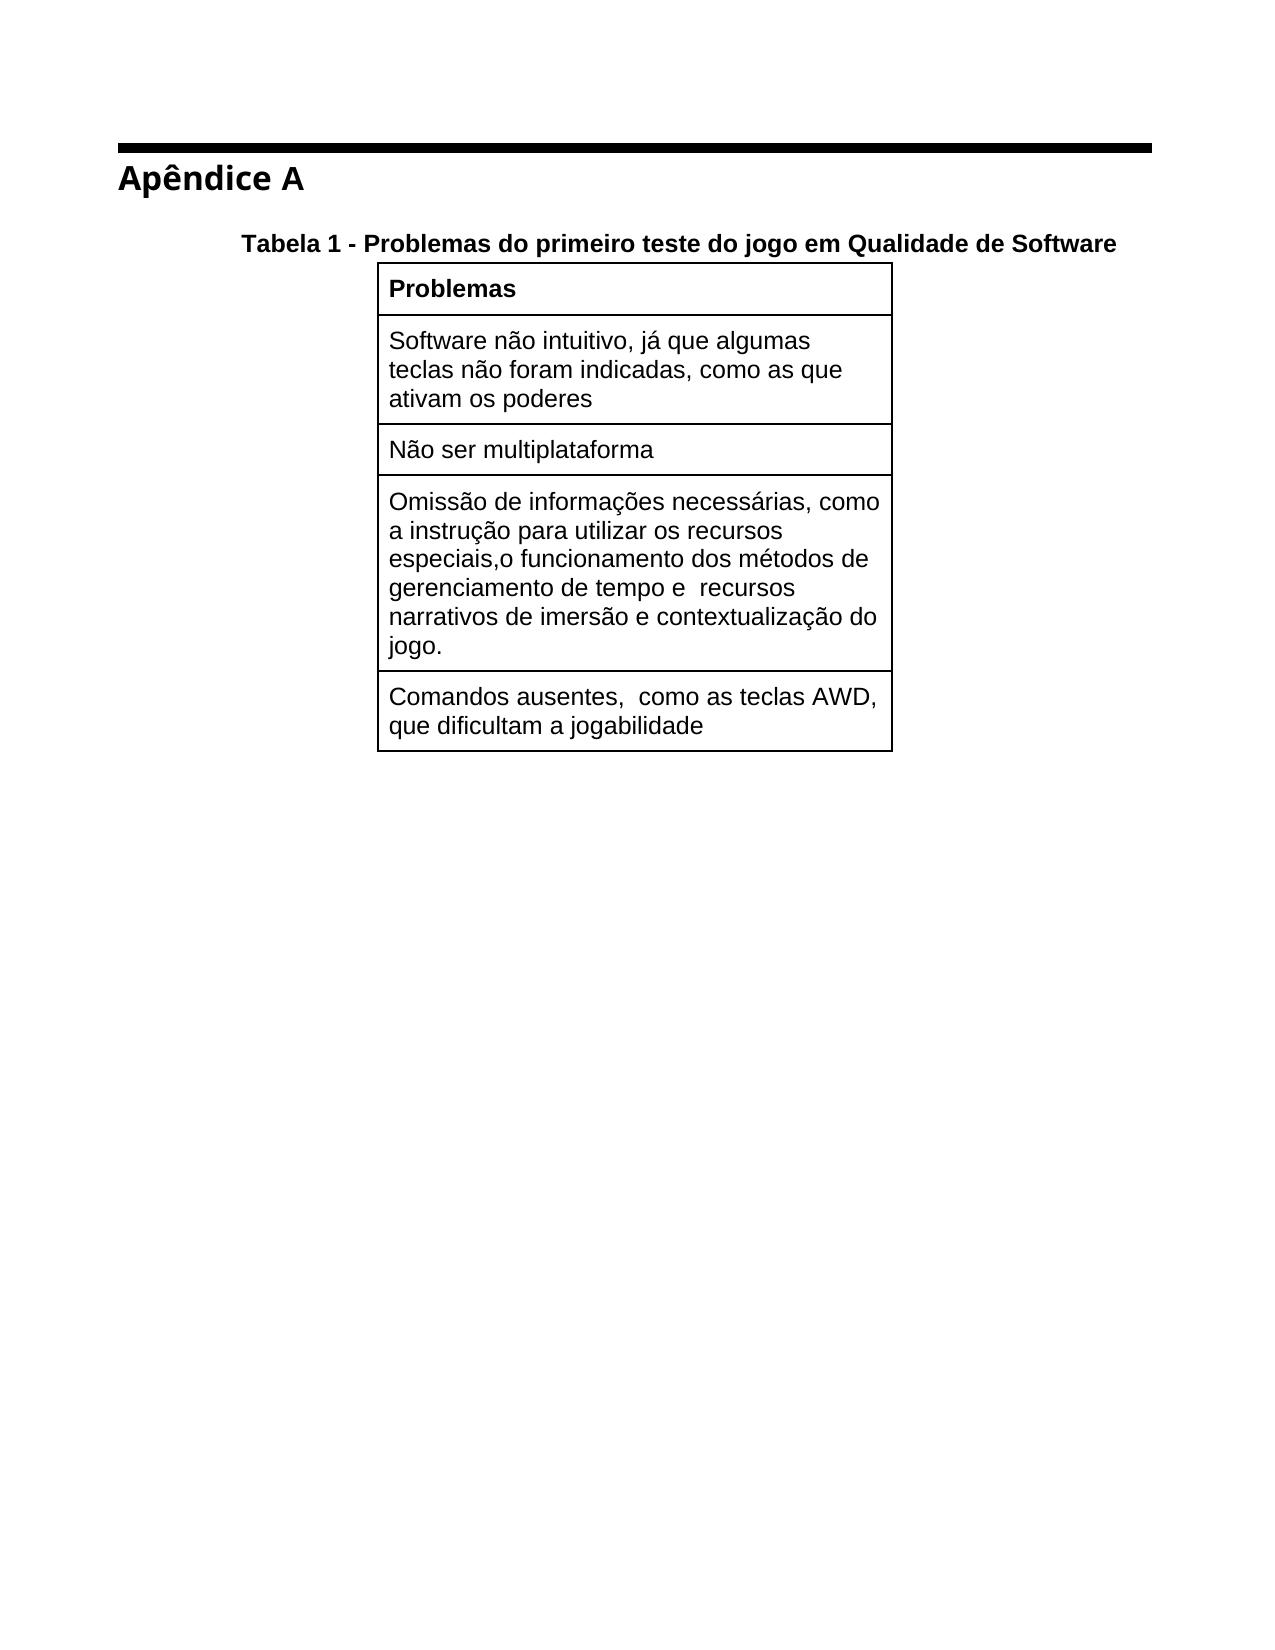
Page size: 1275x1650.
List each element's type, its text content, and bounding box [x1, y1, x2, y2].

text Tabela 1 - Problemas do primeiro teste do jogo em Qualidade de Software [118, 229, 1152, 258]
table_cell Não ser multiplataforma [379, 425, 891, 474]
table_cell Comandos ausentes, como as teclas AWD, que dificultam a jogabilidade [379, 672, 891, 750]
table_cell Software não intuitivo, já que algumas teclas não foram indicadas, como as que ativam os poderes [379, 316, 891, 423]
table_cell Omissão de informações necessárias, como a instrução para utilizar os recursos especiais,o funcionamento dos métodos de gerenciamento de tempo e recursos narrativos de imersão e contextualização do jogo. [379, 476, 891, 670]
title Apêndice A [118, 153, 1152, 200]
table_header Problemas [379, 264, 891, 313]
